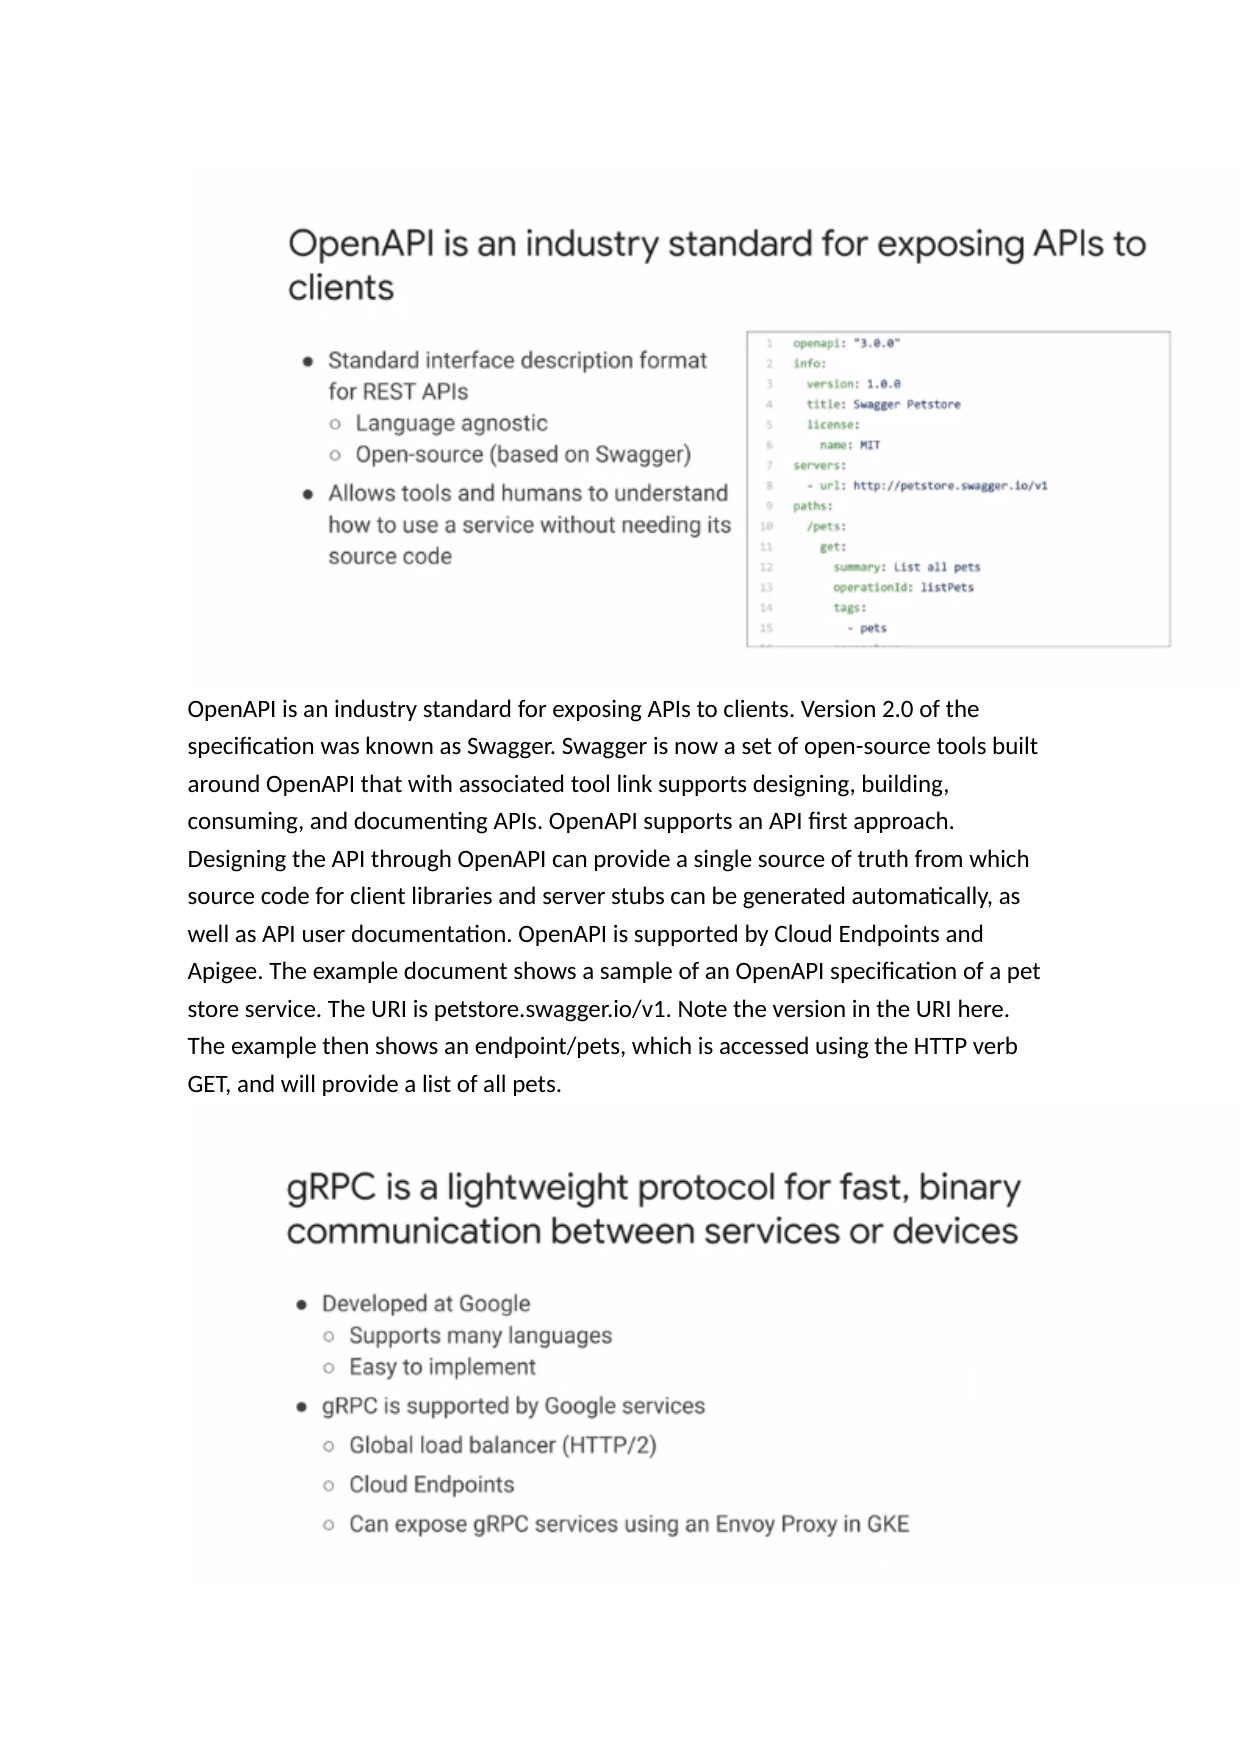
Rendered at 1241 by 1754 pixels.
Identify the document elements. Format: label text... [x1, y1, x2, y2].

text OpenAPI is an industry standard for exposing APIs to clients. Version 2.0 of the specification was known as Swagger. Swagger is now a set of open-source tools built around OpenAPI that with associated tool link supports designing, building, consuming, and documenting APIs. OpenAPI supports an API first approach. Designing the API through OpenAPI can provide a single source of truth from which source code for client libraries and server stubs can be generated automatically, as well as API user documentation. OpenAPI is supported by Cloud Endpoints and Apigee. The example document shows a sample of an OpenAPI specification of a pet store service. The URI is petstore.swagger.io/v1. Note the version in the URI here. The example then shows an endpoint/pets, which is accessed using the HTTP verb GET, and will provide a list of all pets. [187, 689, 1053, 1102]
picture [187, 164, 1241, 688]
picture [187, 1102, 1241, 1581]
